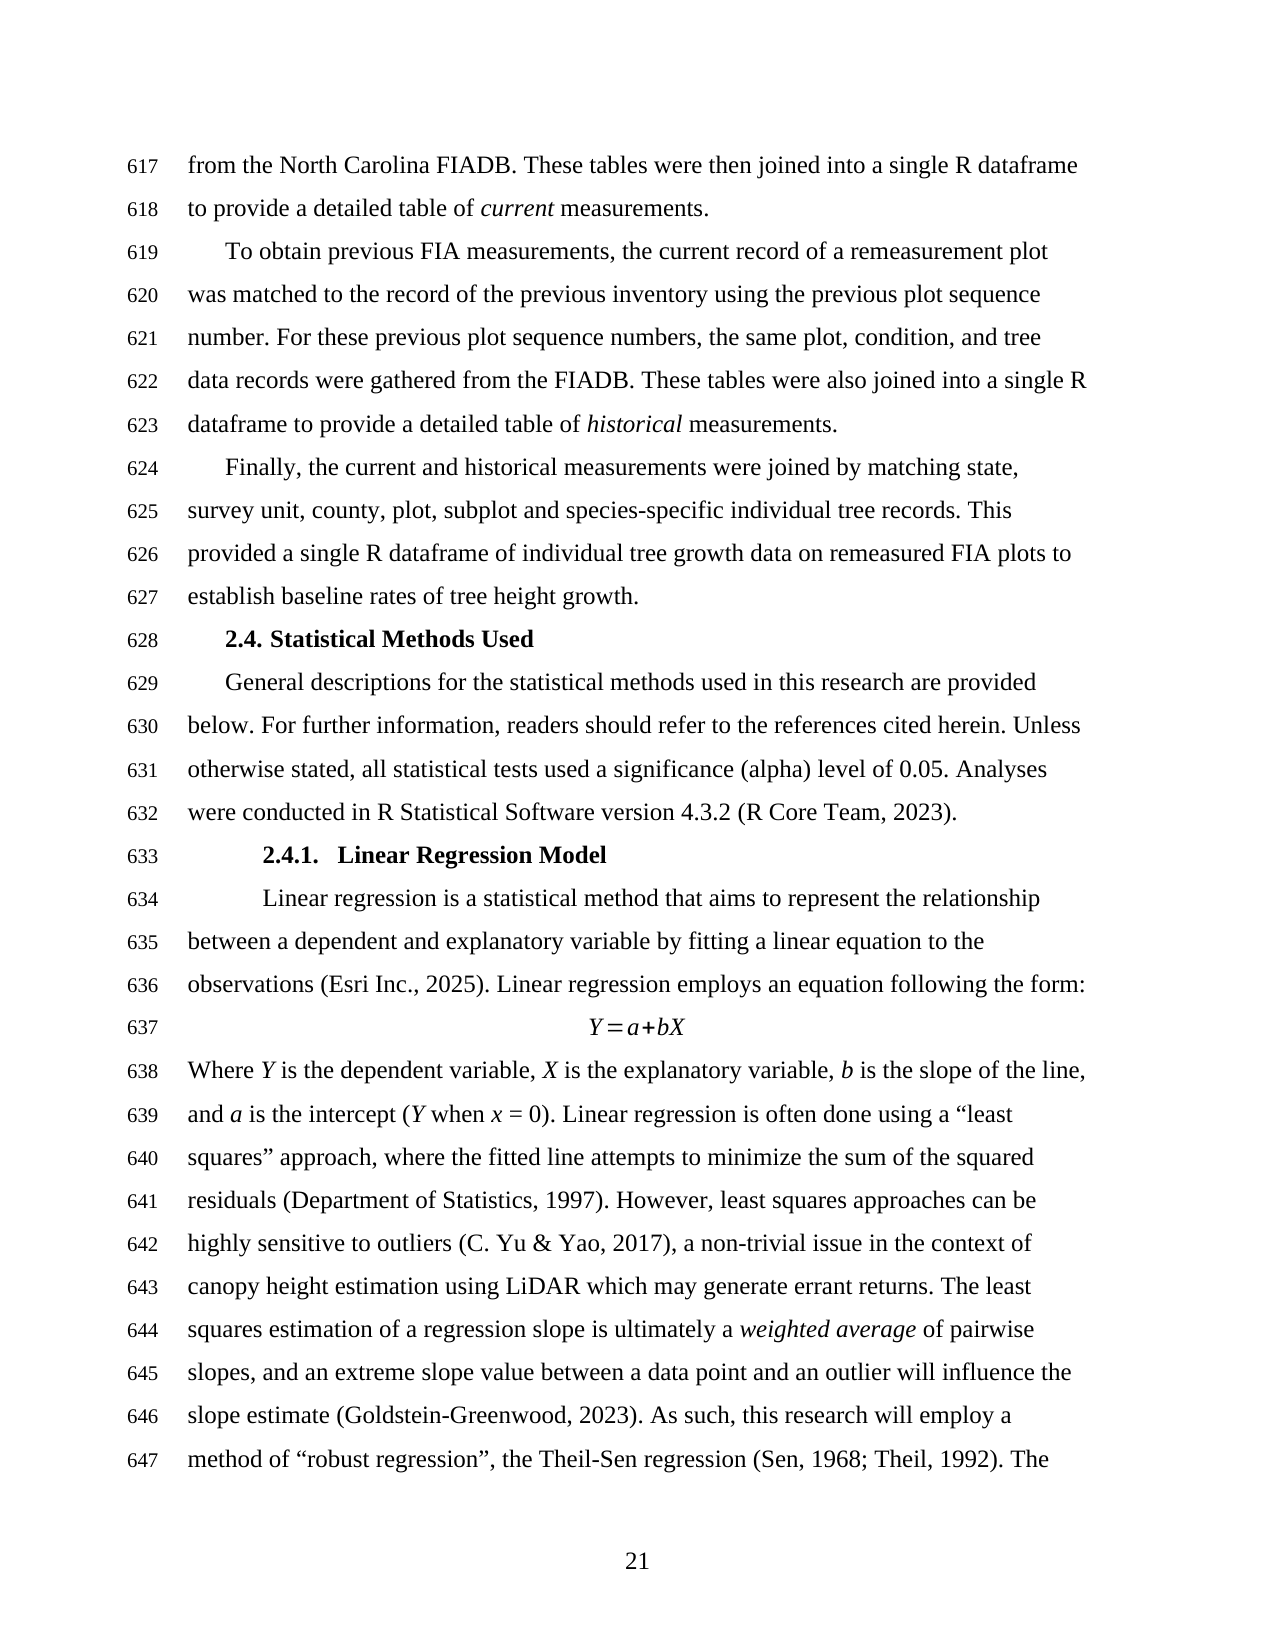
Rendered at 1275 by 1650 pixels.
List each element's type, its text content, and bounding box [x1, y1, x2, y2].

text General descriptions for the statistical methods used in this research are provided below. For further information, readers should refer to the references cited herein. Unless otherwise stated, all statistical tests used a significance (alpha) level of 0.05. Analyses were conducted in R Statistical Software version 4.3.2 (R Core Team, 2023). [187, 667, 1087, 826]
list Statistical Methods Used [225, 624, 1087, 653]
text Finally, the current and historical measurements were joined by matching state, survey unit, county, plot, subplot and species-specific individual tree records. This provided a single R dataframe of individual tree growth data on remeasured FIA plots to establish baseline rates of tree height growth. [187, 452, 1087, 610]
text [187, 1056, 1087, 1472]
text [187, 150, 1087, 222]
text To obtain previous FIA measurements, the current record of a remeasurement plot was matched to the record of the previous inventory using the previous plot sequence number. For these previous plot sequence numbers, the same plot, condition, and tree data records were gathered from the FIADB. These tables were also joined into a single R dataframe to provide a detailed table of historical measurements. [187, 236, 1087, 437]
list Linear Regression Model [262, 840, 1087, 869]
text Linear regression is a statistical method that aims to represent the relationship between a dependent and explanatory variable by fitting a linear equation to the observations (Esri Inc., 2025). Linear regression employs an equation following the form: [187, 883, 1087, 998]
